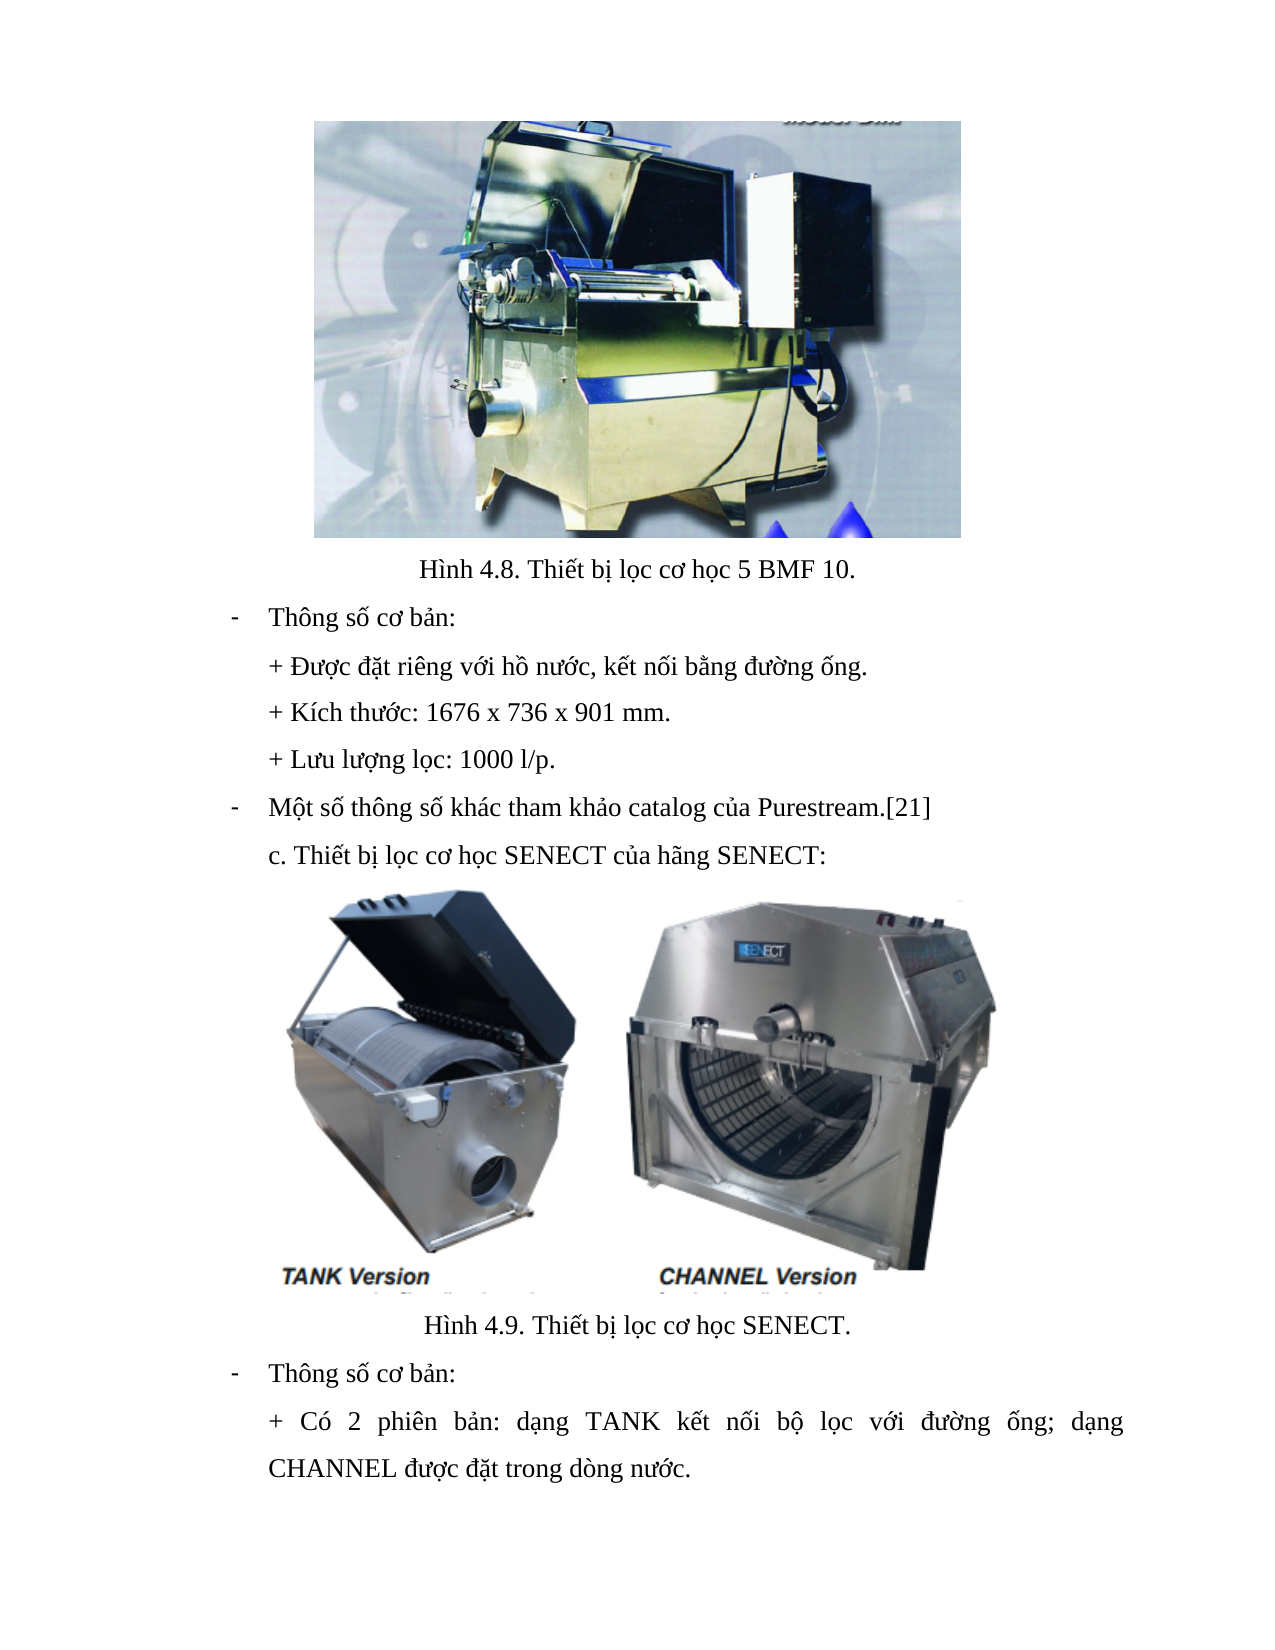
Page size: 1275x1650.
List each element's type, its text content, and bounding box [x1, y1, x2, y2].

picture [314, 121, 961, 538]
list + Có 2 phiên bản: dạng TANK kết nối bộ lọc với đường ống; dạng CHANNEL được đặt trong dòng nước. [268, 1405, 1125, 1483]
list Hình 4.9. Thiết bị lọc cơ học SENECT. [150, 1309, 1125, 1340]
list Thông số cơ bản: [231, 1356, 1125, 1389]
list Thông số cơ bản: [231, 600, 1125, 633]
list Hình 4.8. Thiết bị lọc cơ học 5 BMF 10. [150, 553, 1125, 585]
list + Lưu lượng lọc: 1000 l/p. [268, 743, 1125, 774]
list + Kích thước: 1676 x 736 x 901 mm. [268, 696, 1125, 727]
picture [248, 885, 1027, 1294]
list c. Thiết bị lọc cơ học SENECT của hãng SENECT: [268, 839, 1125, 870]
list + Được đặt riêng với hồ nước, kết nối bằng đường ống. [268, 650, 1125, 681]
list Một số thông số khác tham khảo catalog của Purestream.[21] [231, 790, 1125, 823]
